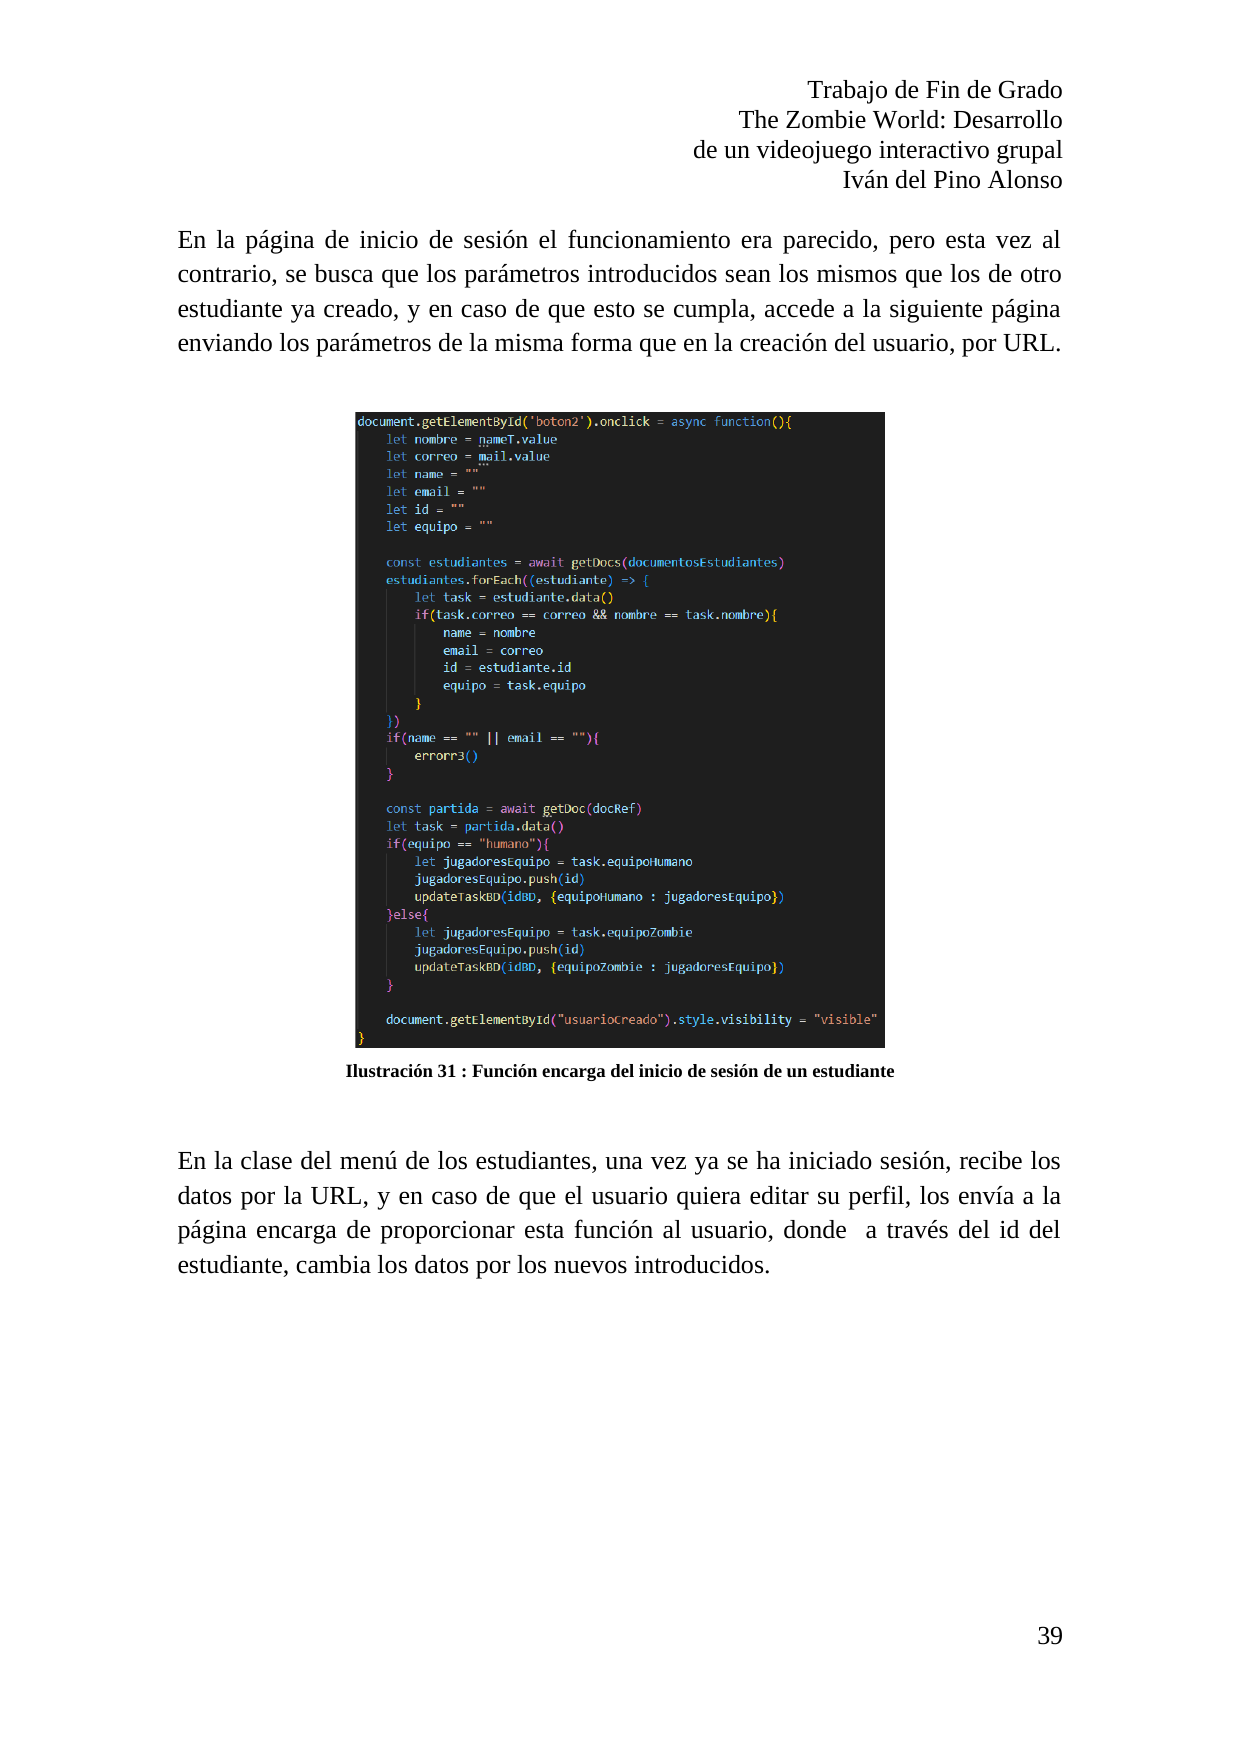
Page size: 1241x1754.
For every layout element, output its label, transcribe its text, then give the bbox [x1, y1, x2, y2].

text En la página de inicio de sesión el funcionamiento era parecido, pero esta vez al contrario, se busca que los parámetros introducidos sean los mismos que los de otro estudiante ya creado, y en caso de que esto se cumpla, accede a la siguiente página enviando los parámetros de la misma forma que en la creación del usuario, por URL. [177, 224, 1063, 357]
text Ilustración 31 : Función encarga del inicio de sesión de un estudiante [177, 1060, 1063, 1082]
text En la clase del menú de los estudiantes, una vez ya se ha iniciado sesión, recibe los datos por la URL, y en caso de que el usuario quiera editar su perfil, los envía a la página encarga de proporcionar esta función al usuario, donde a través del id del estudiante, cambia los datos por los nuevos introducidos. [177, 1145, 1063, 1279]
picture [355, 412, 885, 1048]
